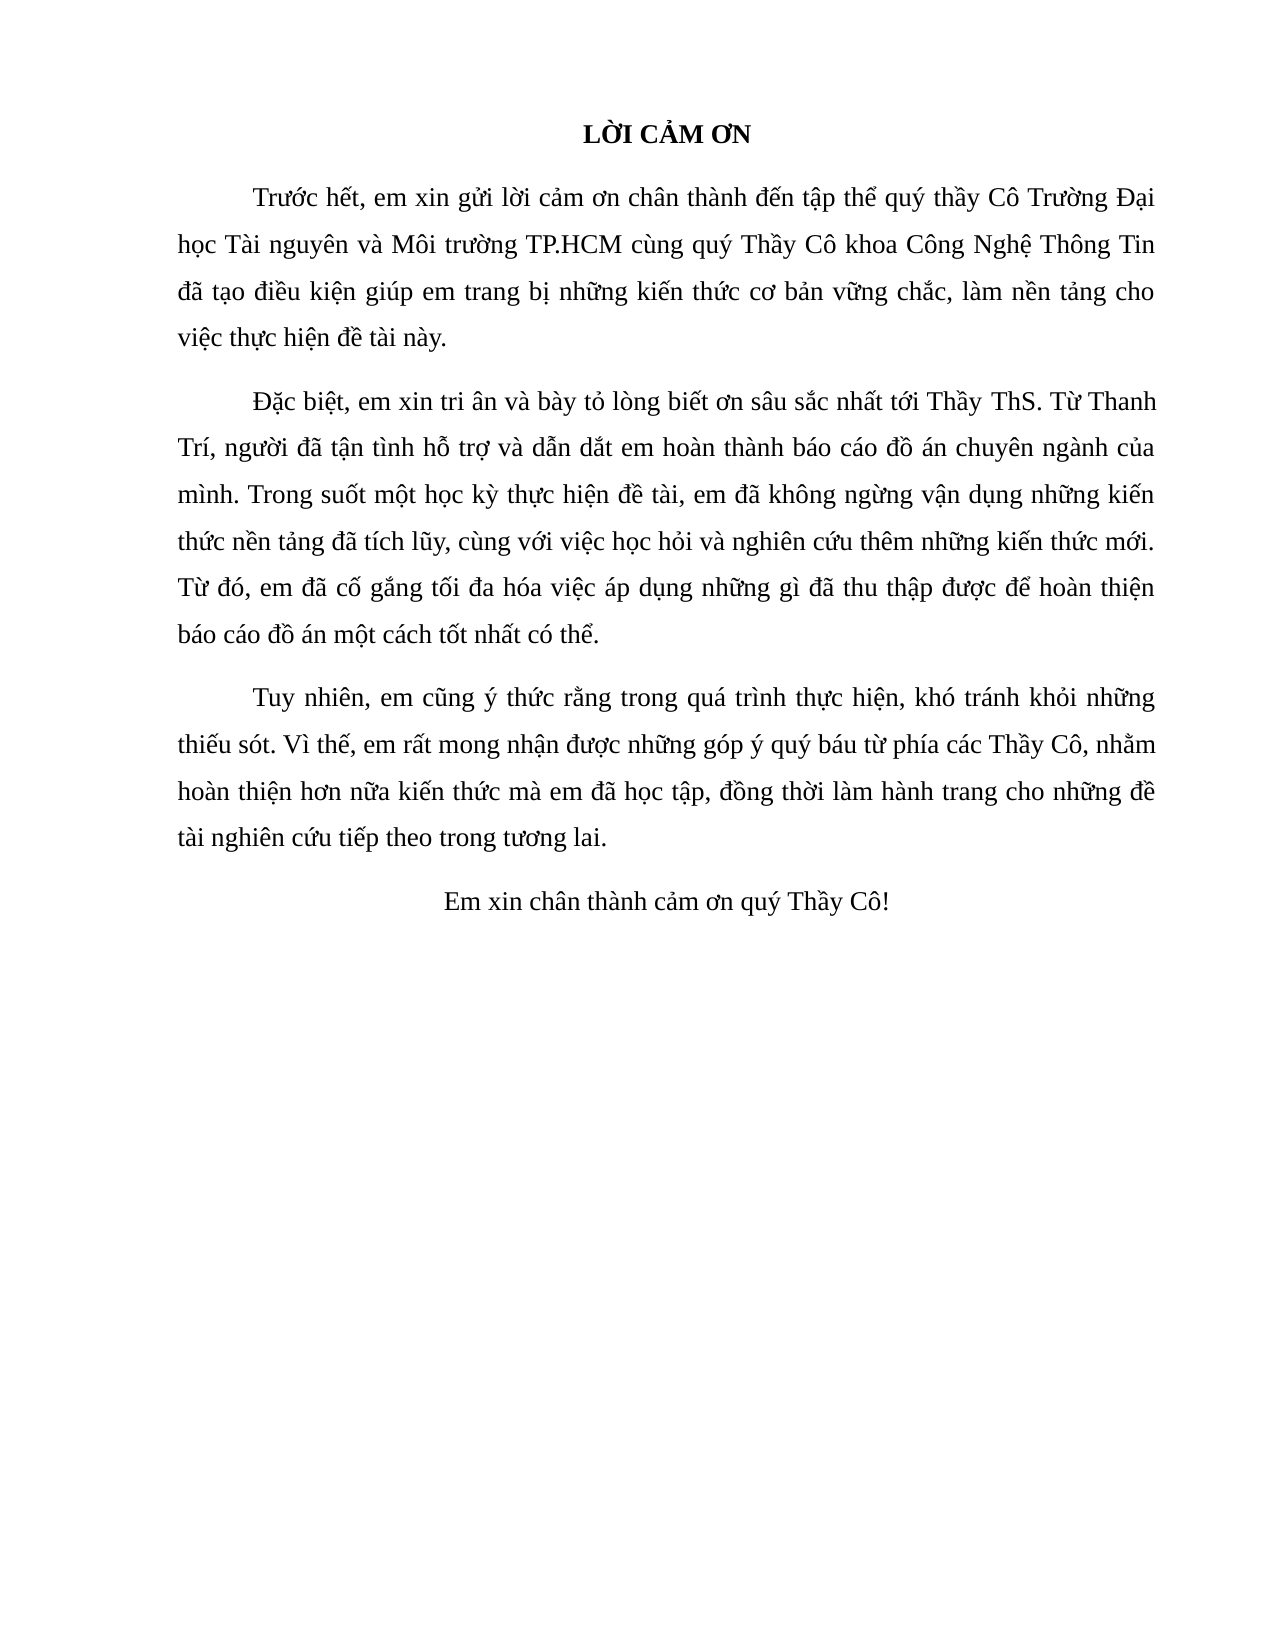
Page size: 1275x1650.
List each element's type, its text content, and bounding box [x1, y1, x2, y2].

text Em xin chân thành cảm ơn quý Thầy Cô! [177, 885, 1157, 916]
text Tuy nhiên, em cũng ý thức rằng trong quá trình thực hiện, khó tránh khỏi những thiếu sót. Vì thế, em rất mong nhận được những góp ý quý báu từ phía các Thầy Cô, nhằm hoàn thiện hơn nữa kiến thức mà em đã học tập, đồng thời làm hành trang cho những đề tài nghiên cứu tiếp theo trong tương lai. [177, 681, 1157, 853]
text LỜI CẢM ƠN [177, 118, 1157, 149]
text Trước hết, em xin gửi lời cảm ơn chân thành đến tập thể quý thầy Cô Trường Đại học Tài nguyên và Môi trường TP.HCM cùng quý Thầy Cô khoa Công Nghệ Thông Tin đã tạo điều kiện giúp em trang bị những kiến thức cơ bản vững chắc, làm nền tảng cho việc thực hiện đề tài này. [177, 181, 1157, 353]
text Đặc biệt, em xin tri ân và bày tỏ lòng biết ơn sâu sắc nhất tới Thầy ThS. Từ Thanh Trí, người đã tận tình hỗ trợ và dẫn dắt em hoàn thành báo cáo đồ án chuyên ngành của mình. Trong suốt một học kỳ thực hiện đề tài, em đã không ngừng vận dụng những kiến thức nền tảng đã tích lũy, cùng với việc học hỏi và nghiên cứu thêm những kiến thức mới. Từ đó, em đã cố gắng tối đa hóa việc áp dụng những gì đã thu thập được để hoàn thiện báo cáo đồ án một cách tốt nhất có thể. [177, 385, 1157, 649]
